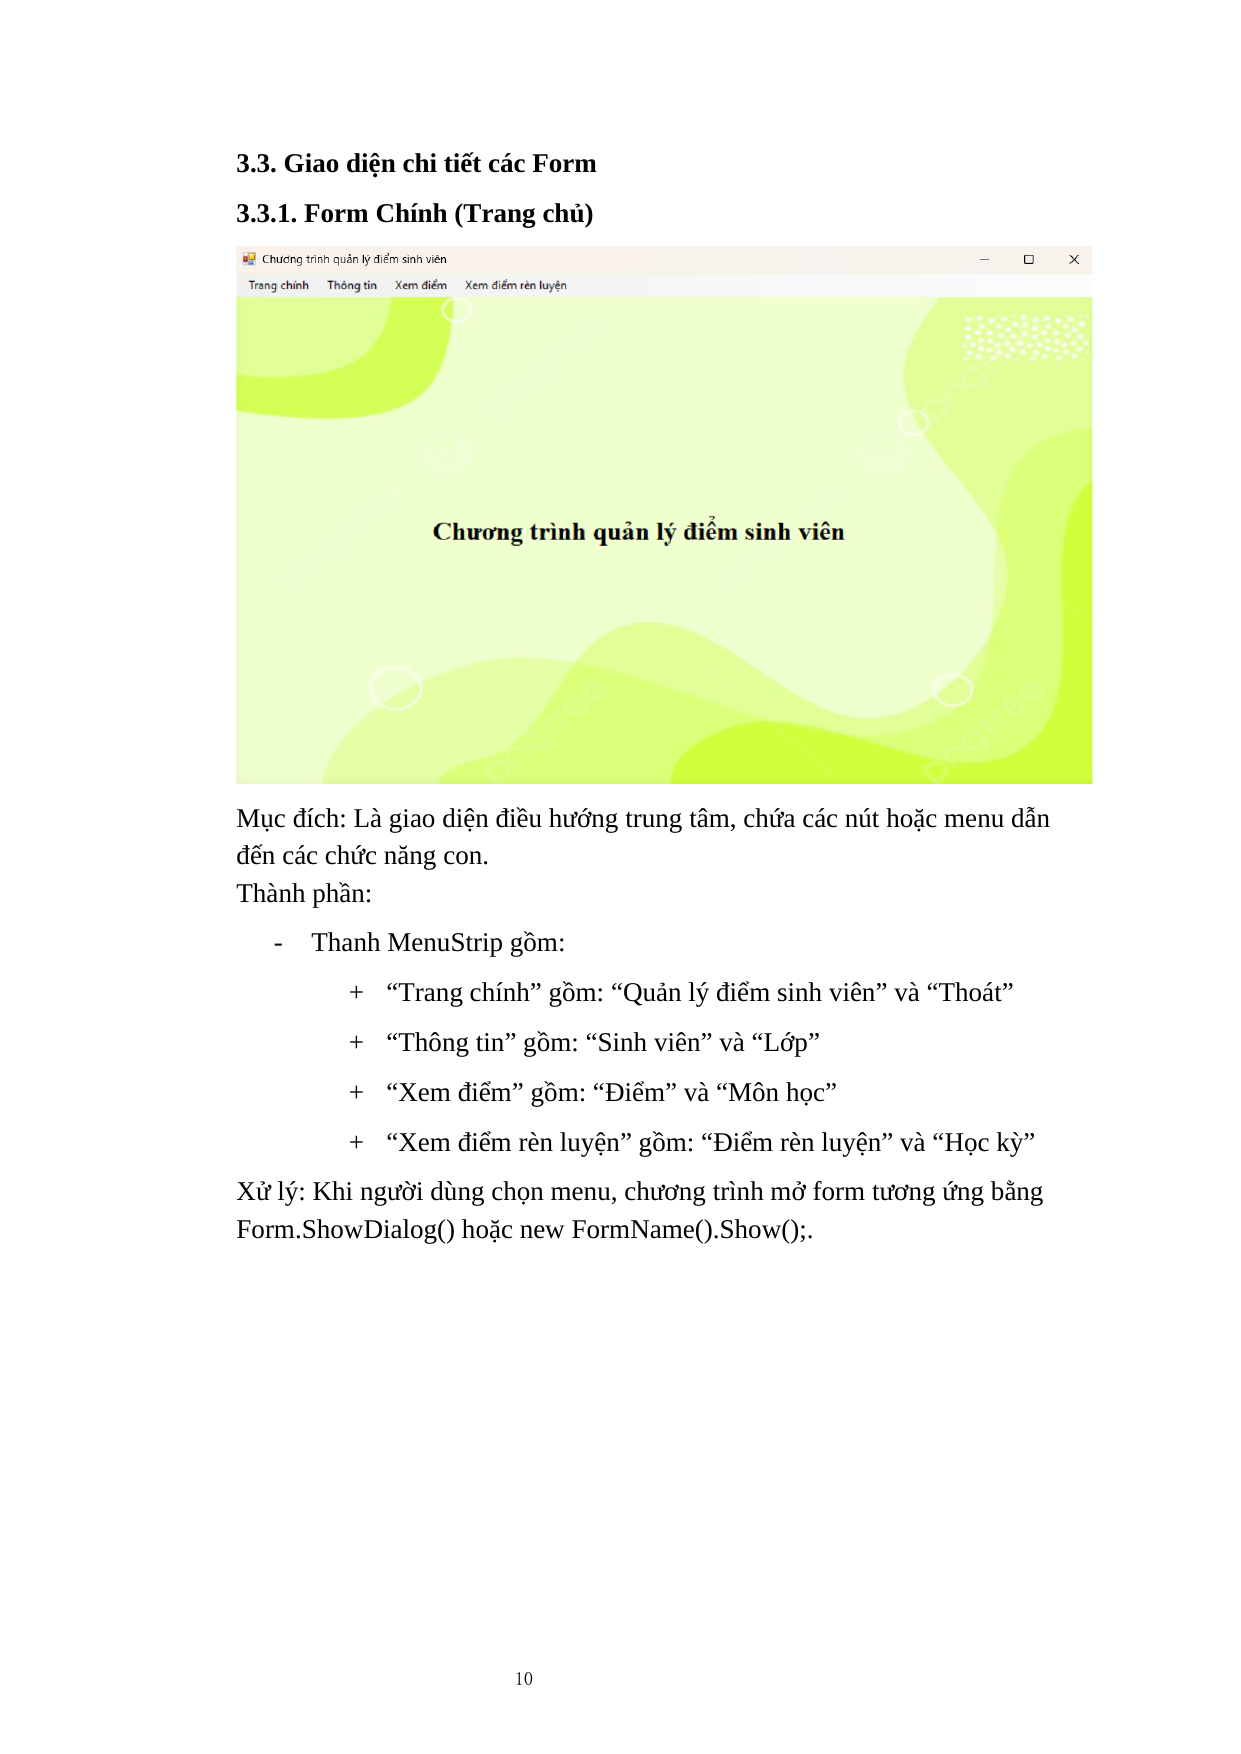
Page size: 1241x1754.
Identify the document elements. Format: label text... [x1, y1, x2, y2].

subtitle “Xem điểm” gồm: “Điểm” và “Môn học” [349, 1076, 1093, 1107]
picture [236, 246, 1093, 784]
subtitle “Xem điểm rèn luyện” gồm: “Điểm rèn luyện” và “Học kỳ” [349, 1126, 1093, 1157]
subtitle Mục đích: Là giao diện điều hướng trung tâm, chứa các nút hoặc menu dẫn đến các chức năng con. Thành phần: [236, 802, 1093, 908]
subtitle Xử lý: Khi người dùng chọn menu, chương trình mở form tương ứng bằng Form.ShowDialog() hoặc new FormName().Show();. [236, 1176, 1093, 1244]
subtitle 3.3.1. Form Chính (Trang chủ) [236, 197, 1093, 228]
subtitle 3.3. Giao diện chi tiết các Form [236, 147, 1093, 178]
subtitle Thanh MenuStrip gồm: [274, 927, 1093, 958]
subtitle “Thông tin” gồm: “Sinh viên” và “Lớp” [349, 1026, 1093, 1057]
subtitle “Trang chính” gồm: “Quản lý điểm sinh viên” và “Thoát” [349, 976, 1093, 1007]
